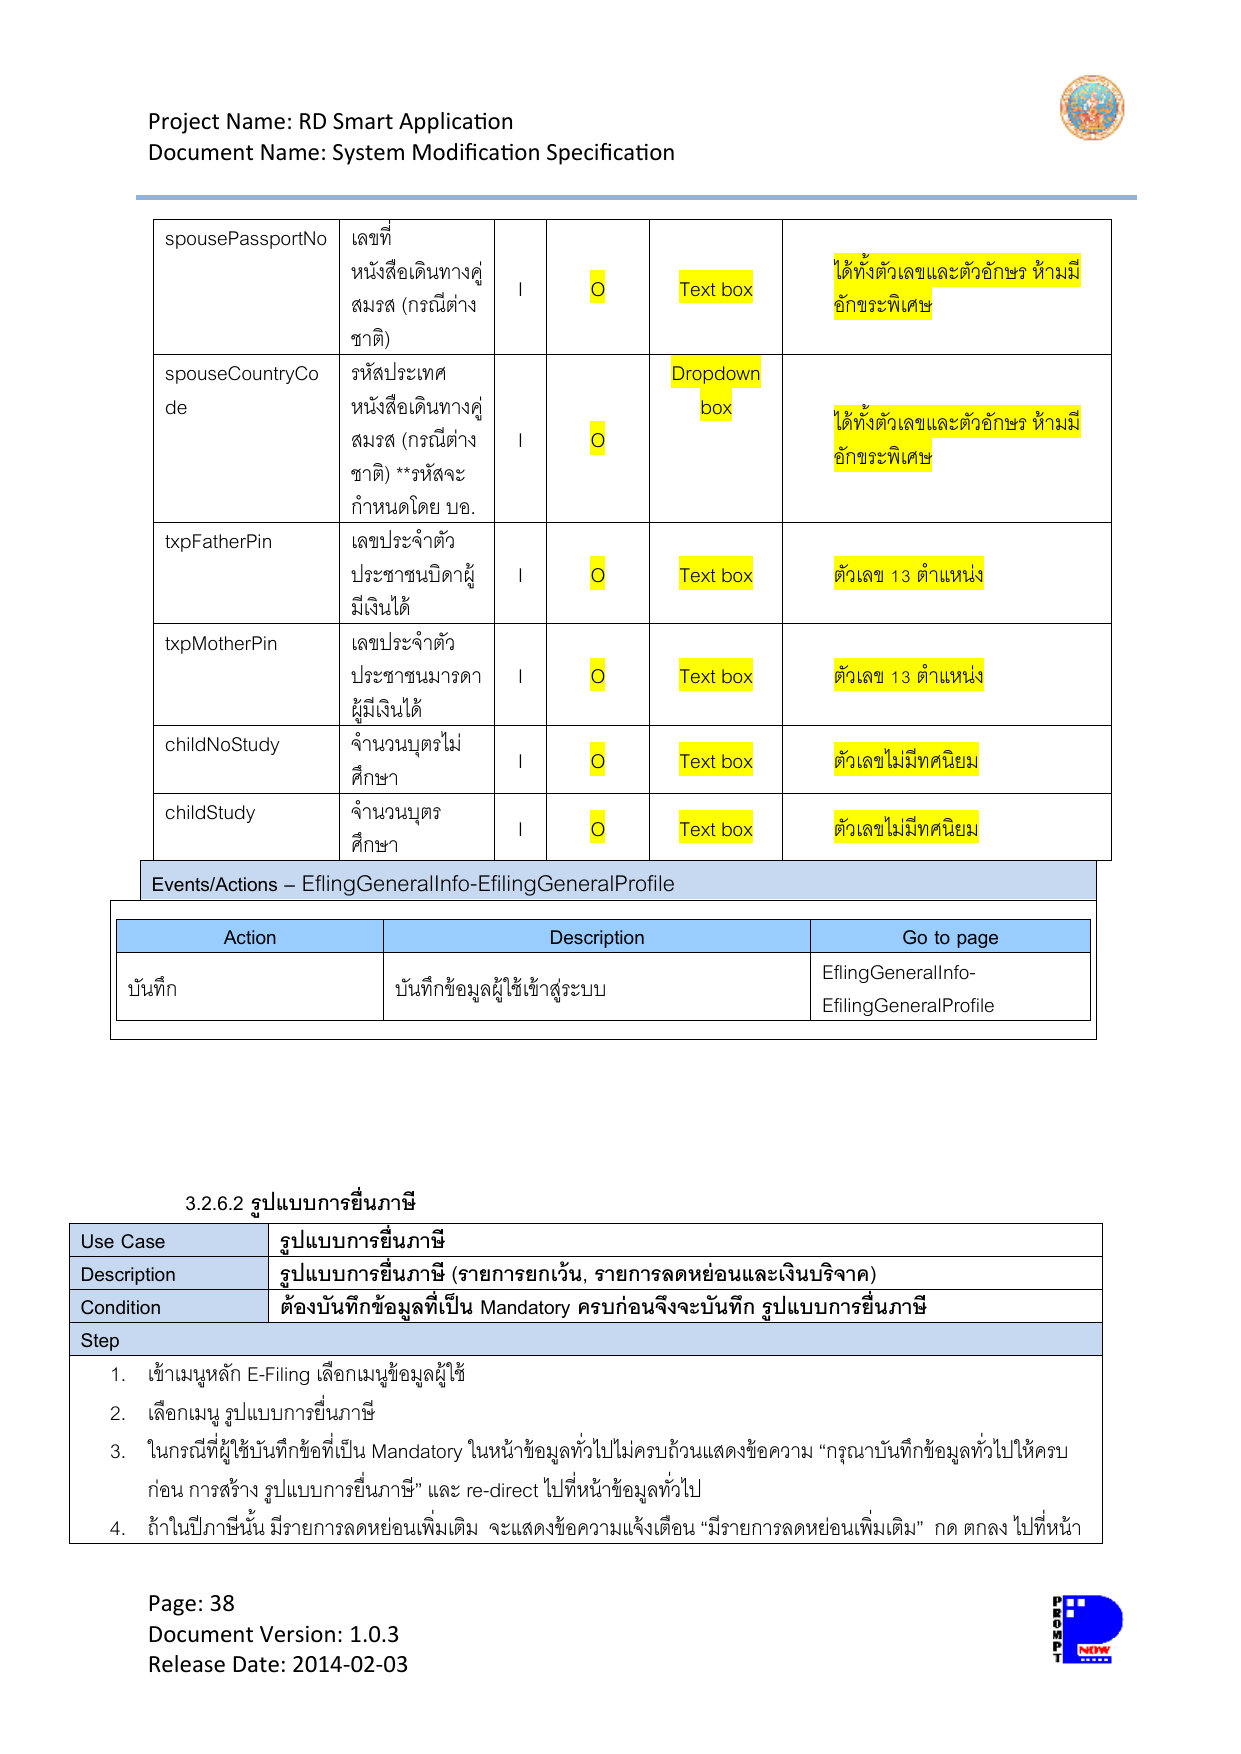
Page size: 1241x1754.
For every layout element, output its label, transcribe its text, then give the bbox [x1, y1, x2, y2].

picture [1059, 75, 1126, 142]
table_cell จำนวนบุตรไม่ศึกษา [340, 726, 494, 792]
table_cell O [547, 355, 649, 522]
table_cell I [495, 220, 546, 353]
table_header Use Case [70, 1224, 268, 1256]
table_cell ได้ทั้งตัวเลขและตัวอักษร ห้ามมีอักขระพิเศษ [783, 220, 1111, 353]
table_cell I [495, 355, 546, 522]
table_cell I [495, 794, 546, 860]
table_cell เลขประจำตัวประชาชนบิดาผู้มีเงินได้ [340, 523, 494, 623]
table_cell Step [70, 1323, 1102, 1355]
picture [1052, 1593, 1125, 1666]
table_cell รหัสประเทศหนังสือเดินทางคู่สมรส (กรณีต่างชาติ) **รหัสจะกำหนดโดย บอ. [340, 355, 494, 522]
table_cell Text box [650, 624, 782, 724]
table_cell ได้ทั้งตัวเลขและตัวอักษร ห้ามมีอักขระพิเศษ [783, 355, 1111, 522]
table_cell Events/Actions – EflingGeneralInfo-EfilingGeneralProfile [141, 861, 1096, 899]
table_cell O [547, 794, 649, 860]
table_cell O [547, 523, 649, 623]
table_cell I [495, 624, 546, 724]
table_cell ตัวเลขไม่มีทศนิยม [783, 726, 1111, 792]
table_cell O [547, 624, 649, 724]
table_cell ตัวเลขไม่มีทศนิยม [783, 794, 1111, 860]
table_cell Dropdown box [650, 355, 782, 522]
table_cell I [495, 726, 546, 792]
table_cell Text box [650, 794, 782, 860]
table_cell O [547, 726, 649, 792]
table_cell ต้องบันทึกข้อมูลที่เป็น Mandatory ครบก่อนจึงจะบันทึก รูปแบบการยื่นภาษี [269, 1290, 1102, 1322]
table_cell รูปแบบการยื่นภาษี (รายการยกเว้น, รายการลดหย่อนและเงินบริจาค) [269, 1257, 1102, 1289]
table_cell เลขประจำตัวประชาชนมารดาผู้มีเงินได้ [340, 624, 494, 724]
table_cell Text box [650, 726, 782, 792]
table_cell childNoStudy [154, 726, 339, 792]
subtitle รูปแบบการยื่นภาษี [185, 1186, 1092, 1218]
table_cell จำนวนบุตรศึกษา [340, 794, 494, 860]
table_cell O [547, 220, 649, 353]
table_cell Text box [650, 220, 782, 353]
table_cell Description [70, 1257, 268, 1289]
table_cell ตัวเลข 13 ตำแหน่ง [783, 624, 1111, 724]
table_cell spousePassportNo [154, 220, 339, 353]
table_header รูปแบบการยื่นภาษี [269, 1224, 1102, 1256]
table_cell txpMotherPin [154, 624, 339, 724]
table_cell txpFatherPin [154, 523, 339, 623]
table_cell spouseCountryCode [154, 355, 339, 522]
table_cell ตัวเลข 13 ตำแหน่ง [783, 523, 1111, 623]
table_cell Condition [70, 1290, 268, 1322]
table_cell [111, 901, 1096, 1039]
table_cell childStudy [154, 794, 339, 860]
table_cell Text box [650, 523, 782, 623]
table_cell I [495, 523, 546, 623]
table_cell เลขที่หนังสือเดินทางคู่สมรส (กรณีต่างชาติ) [340, 220, 494, 353]
